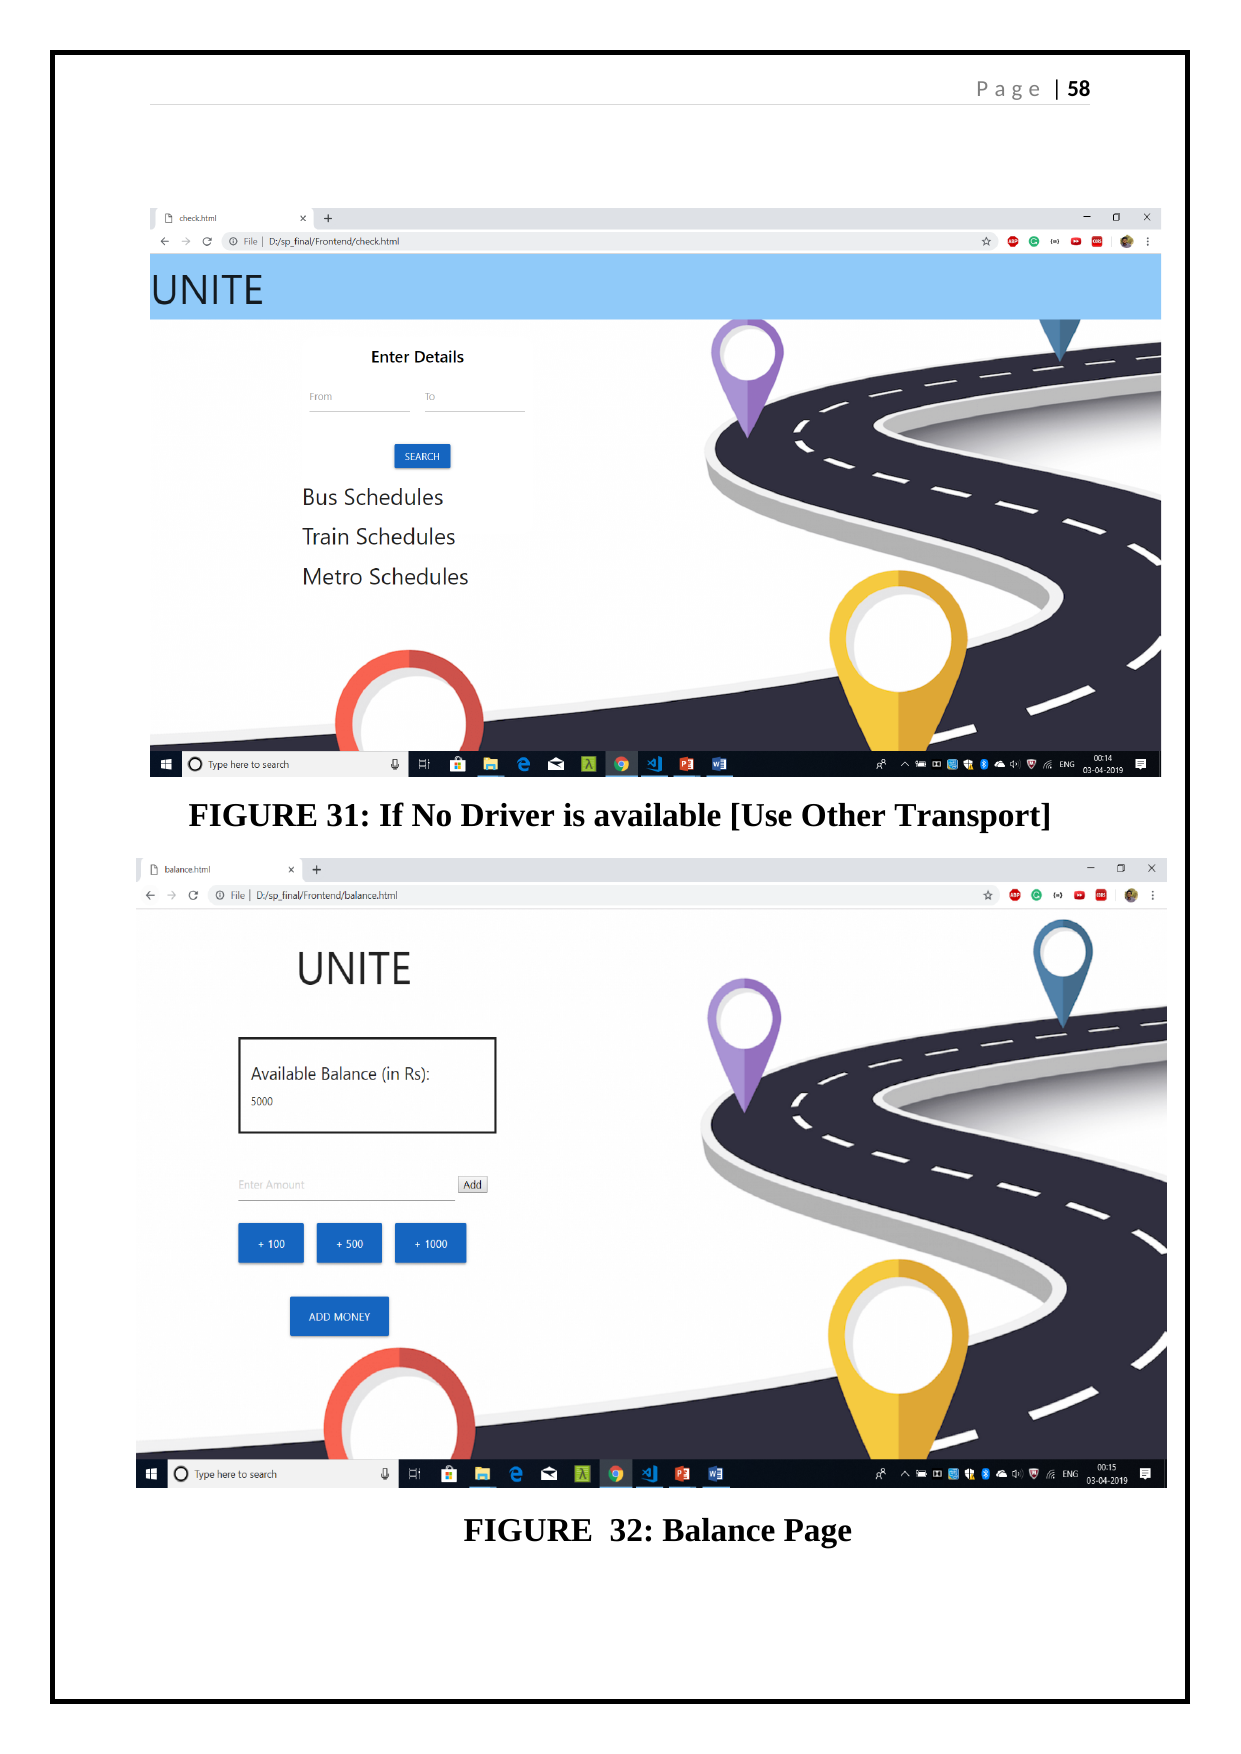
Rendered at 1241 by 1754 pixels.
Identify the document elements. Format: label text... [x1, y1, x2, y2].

text FIGURE 31: If No Driver is available [Use Other Transport] [150, 796, 1090, 834]
list FIGURE 32: Balance Page [225, 1488, 1090, 1549]
picture [150, 208, 1162, 777]
picture [136, 858, 1167, 1488]
